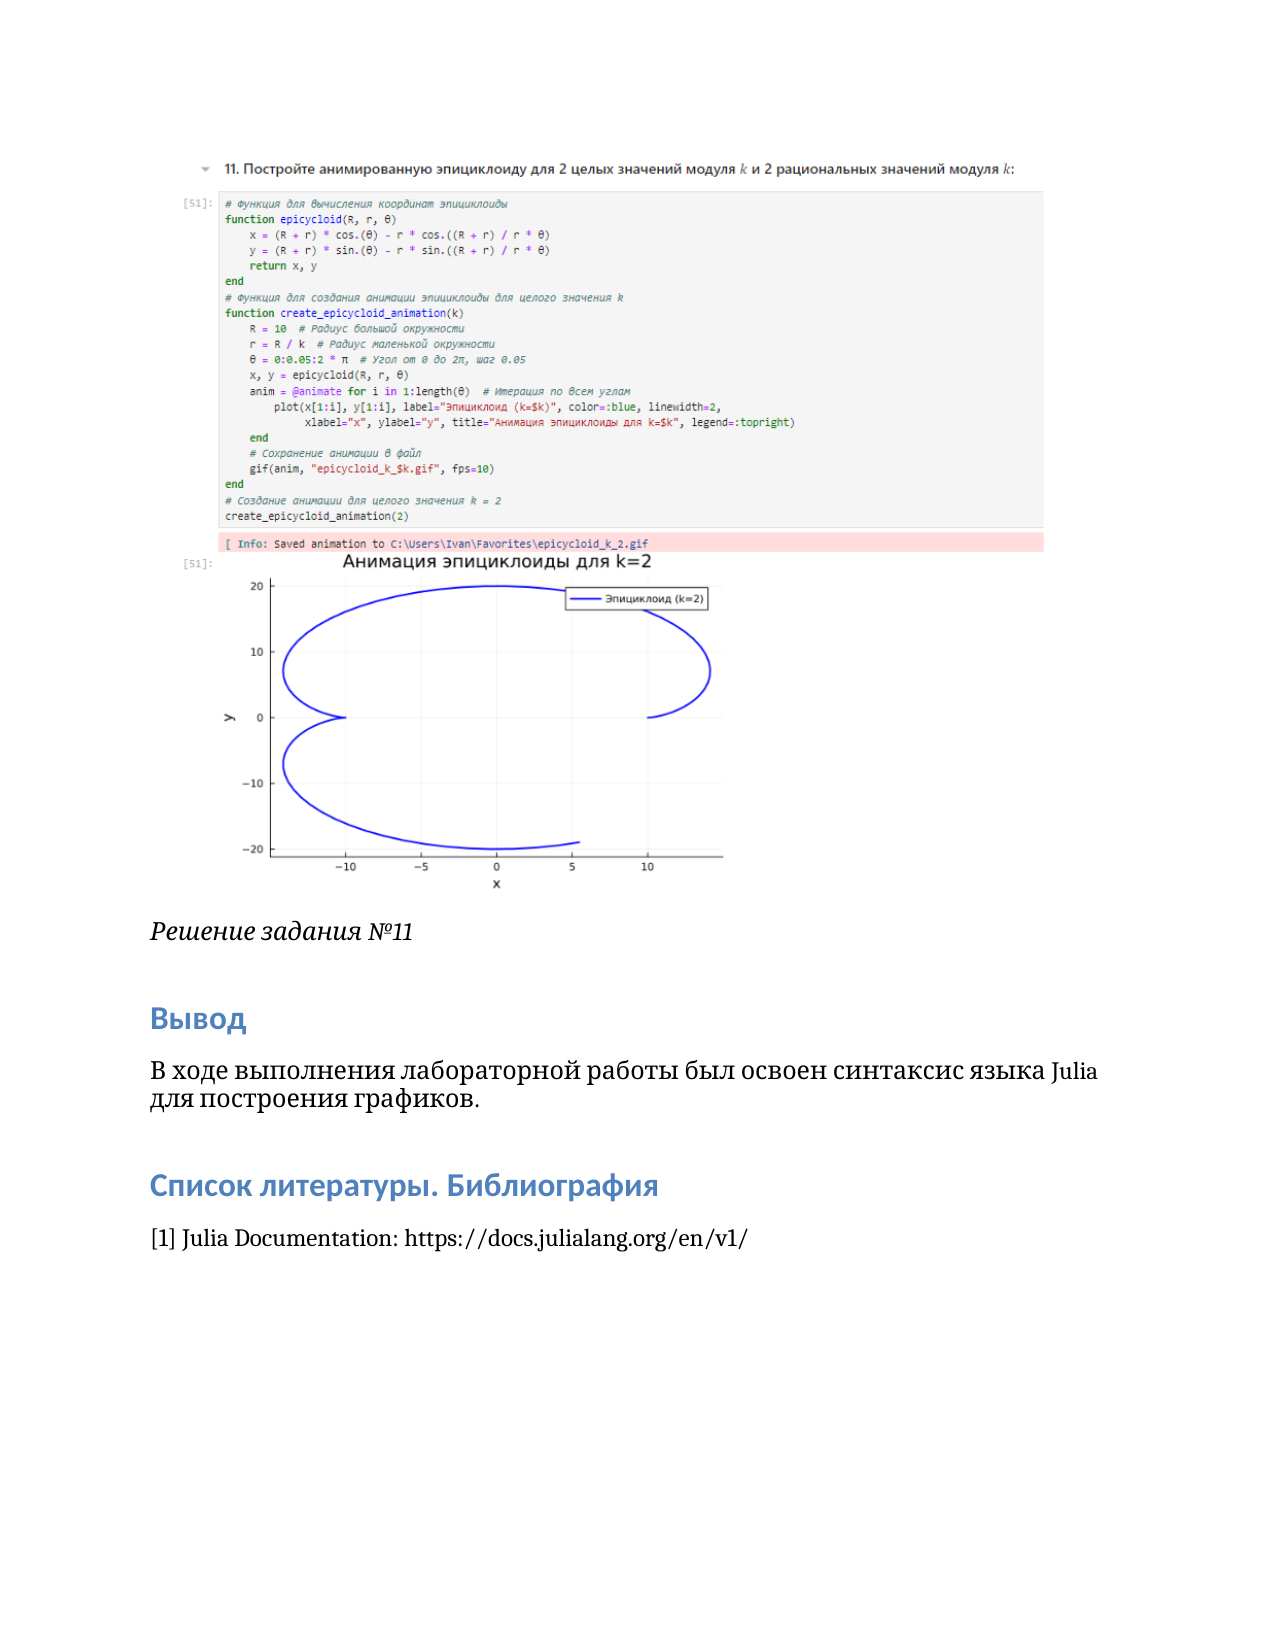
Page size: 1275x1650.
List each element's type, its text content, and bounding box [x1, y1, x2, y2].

subtitle Список литературы. Библиография [150, 1164, 1125, 1205]
subtitle Вывод [150, 997, 1125, 1038]
text [1] Julia Documentation: https://docs.julialang.org/en/v1/ [150, 1223, 1125, 1252]
picture [168, 150, 1044, 898]
text Решение задания №11 [150, 918, 1125, 947]
text В ходе выполнения лабораторной работы был освоен синтаксис языка Julia для построения графиков. [150, 1057, 1125, 1114]
